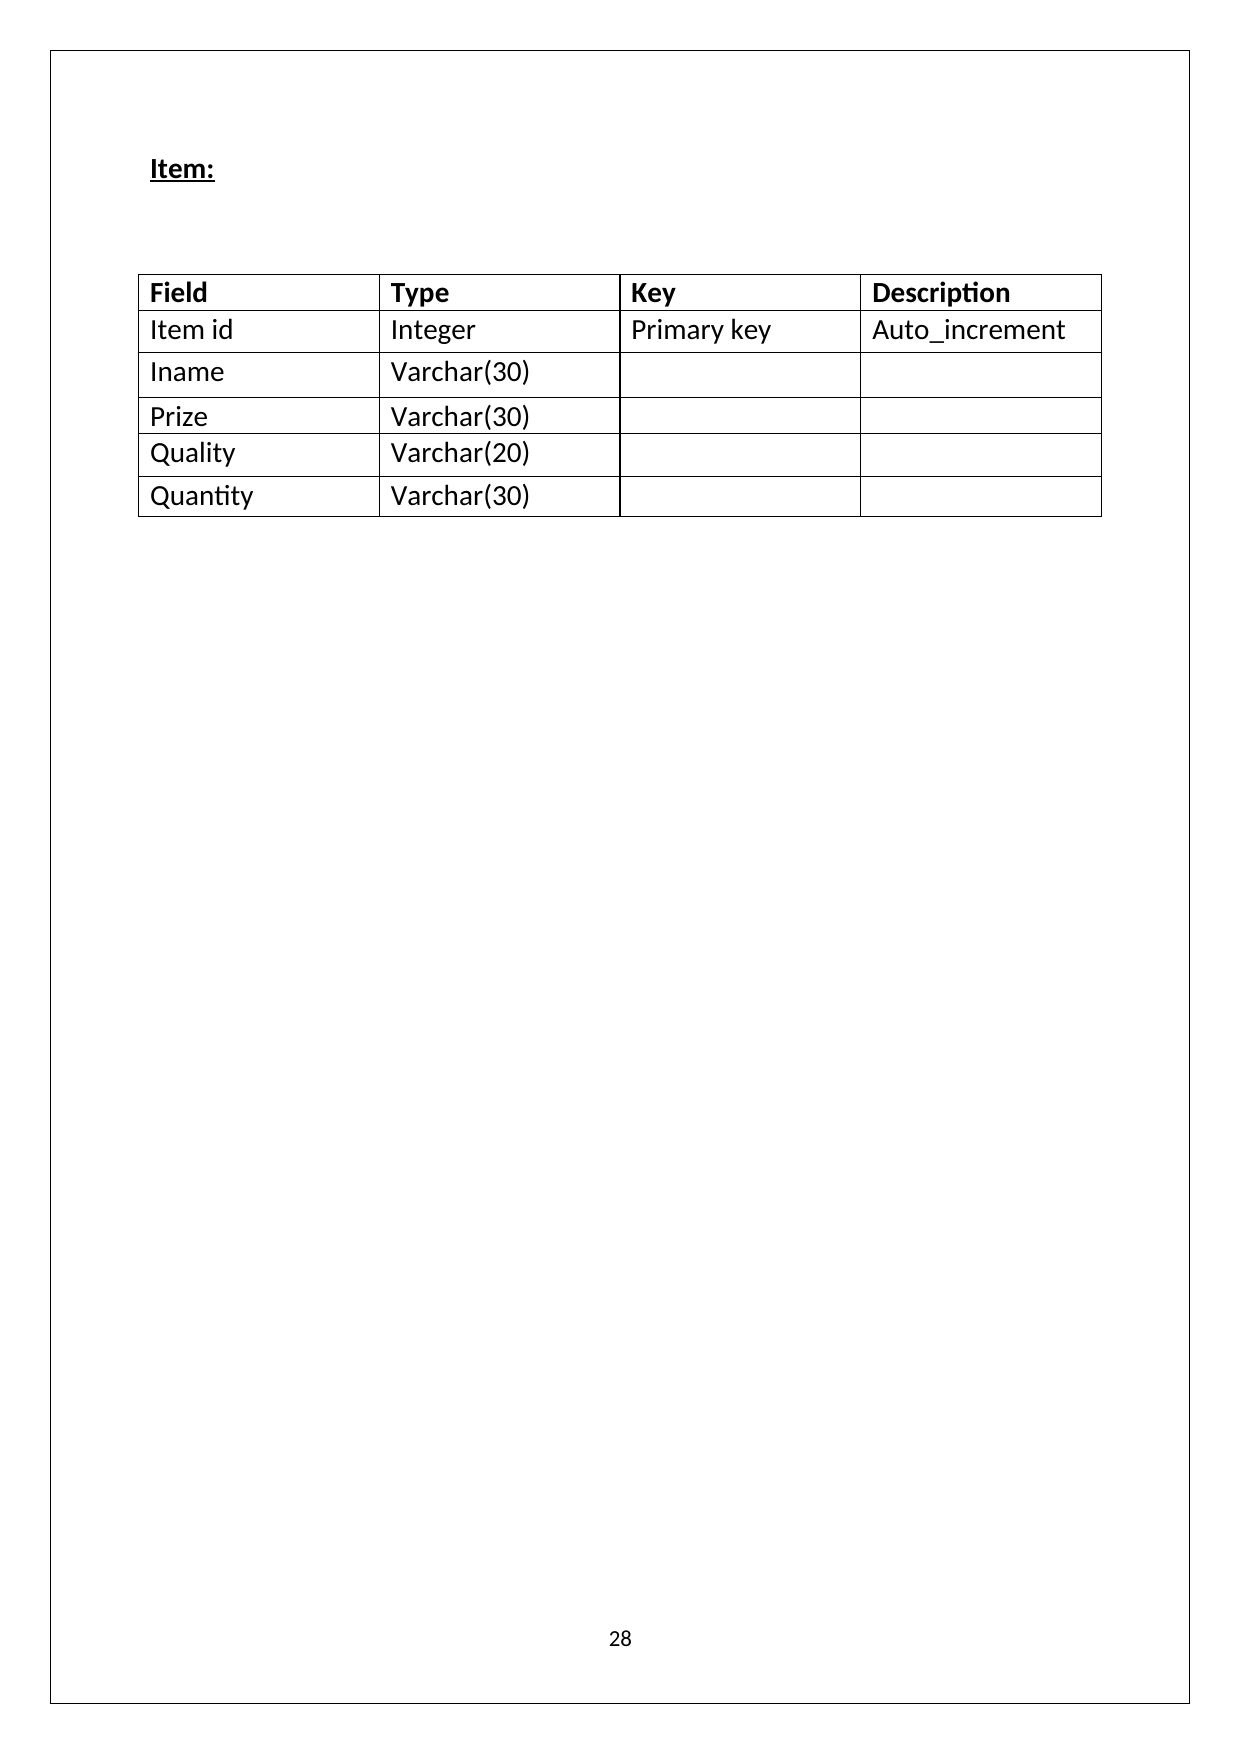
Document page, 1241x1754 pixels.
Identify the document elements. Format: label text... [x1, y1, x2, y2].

table_cell [861, 398, 1101, 433]
table_cell [861, 434, 1101, 476]
table_cell Item id [139, 311, 379, 352]
table_cell Integer [380, 311, 619, 352]
table_cell [621, 477, 860, 516]
table_cell Iname [139, 353, 379, 397]
table_cell [861, 353, 1101, 397]
table_cell [621, 434, 860, 476]
table_cell Varchar(30) [380, 353, 619, 397]
table_cell [621, 353, 860, 397]
table_cell [621, 398, 860, 433]
table_cell [861, 477, 1101, 516]
text Item: [150, 150, 1090, 186]
table_header Field [139, 275, 379, 310]
table_cell Quantity [139, 477, 379, 516]
table_header Description [861, 275, 1101, 310]
table_cell Varchar(30) [380, 398, 619, 433]
table_header Key [621, 275, 860, 310]
table_cell Primary key [621, 311, 860, 352]
table_cell Prize [139, 398, 379, 433]
table_cell Auto_increment [861, 311, 1101, 352]
table_cell Varchar(20) [380, 434, 619, 476]
table_cell Quality [139, 434, 379, 476]
table_cell Varchar(30) [380, 477, 619, 516]
table_header Type [380, 275, 619, 310]
